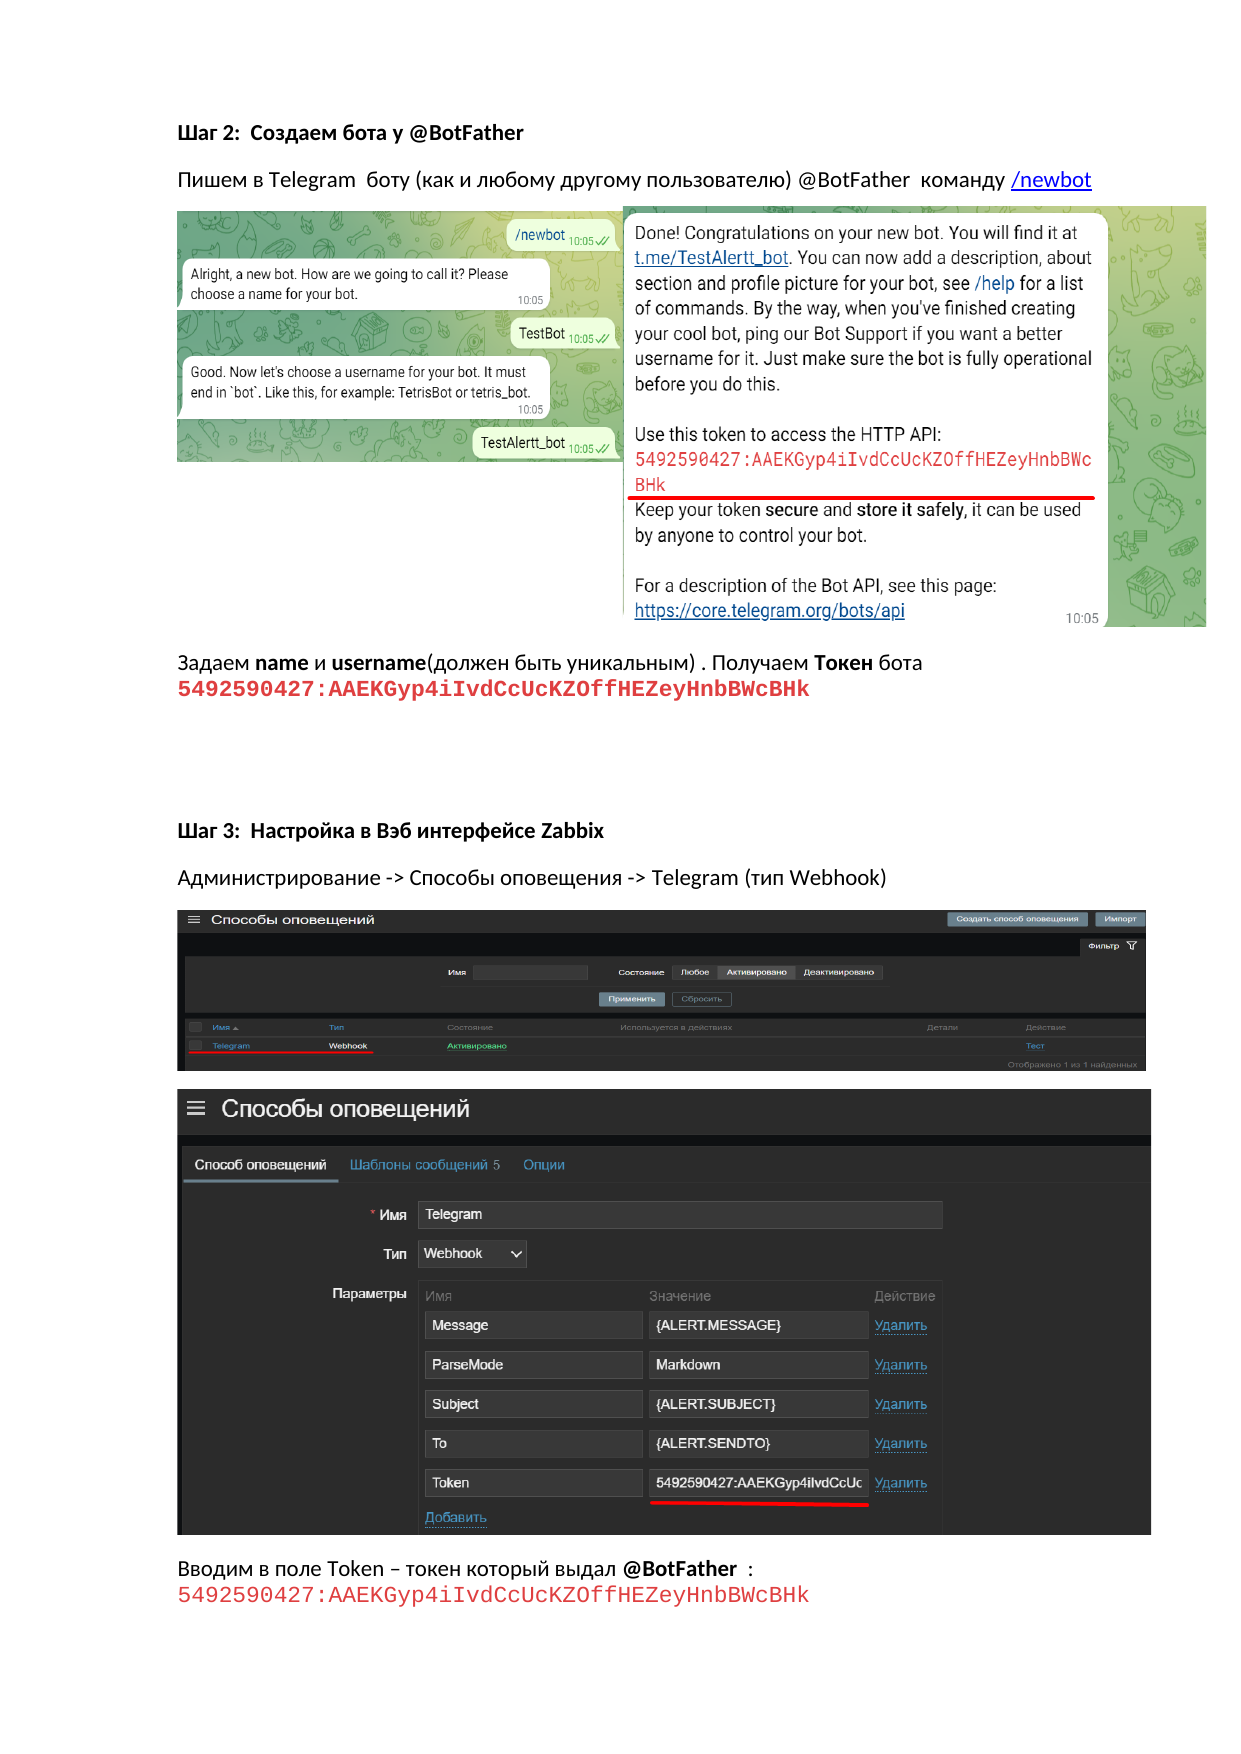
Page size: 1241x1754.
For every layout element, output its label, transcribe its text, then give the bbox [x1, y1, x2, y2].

text Шаг 2: Создаем бота у @BotFather [177, 118, 1152, 146]
text Вводим в поле Token – токен который выдал @BotFather : 5492590427:AAEKGyp4iIvdCcUcKZOffHEZeyHnbBWcBHk [177, 1554, 1152, 1610]
text Шаг 3: Настройка в Вэб интерфейсе Zabbix [177, 816, 1152, 844]
picture [177, 206, 1207, 627]
text Задаем name и username(должен быть уникальным) . Получаем Токен бота 5492590427:AAEKGyp4iIvdCcUcKZOffHEZeyHnbBWcBHk [177, 462, 1152, 704]
picture [177, 1089, 1152, 1535]
picture [177, 910, 1146, 1071]
text Администрирование -> Способы оповещения -> Telegram (тип Webhook) [177, 863, 1152, 891]
text Пишем в Telegram боту (как и любому другому пользователю) @BotFather команду /newbot [177, 165, 1152, 193]
